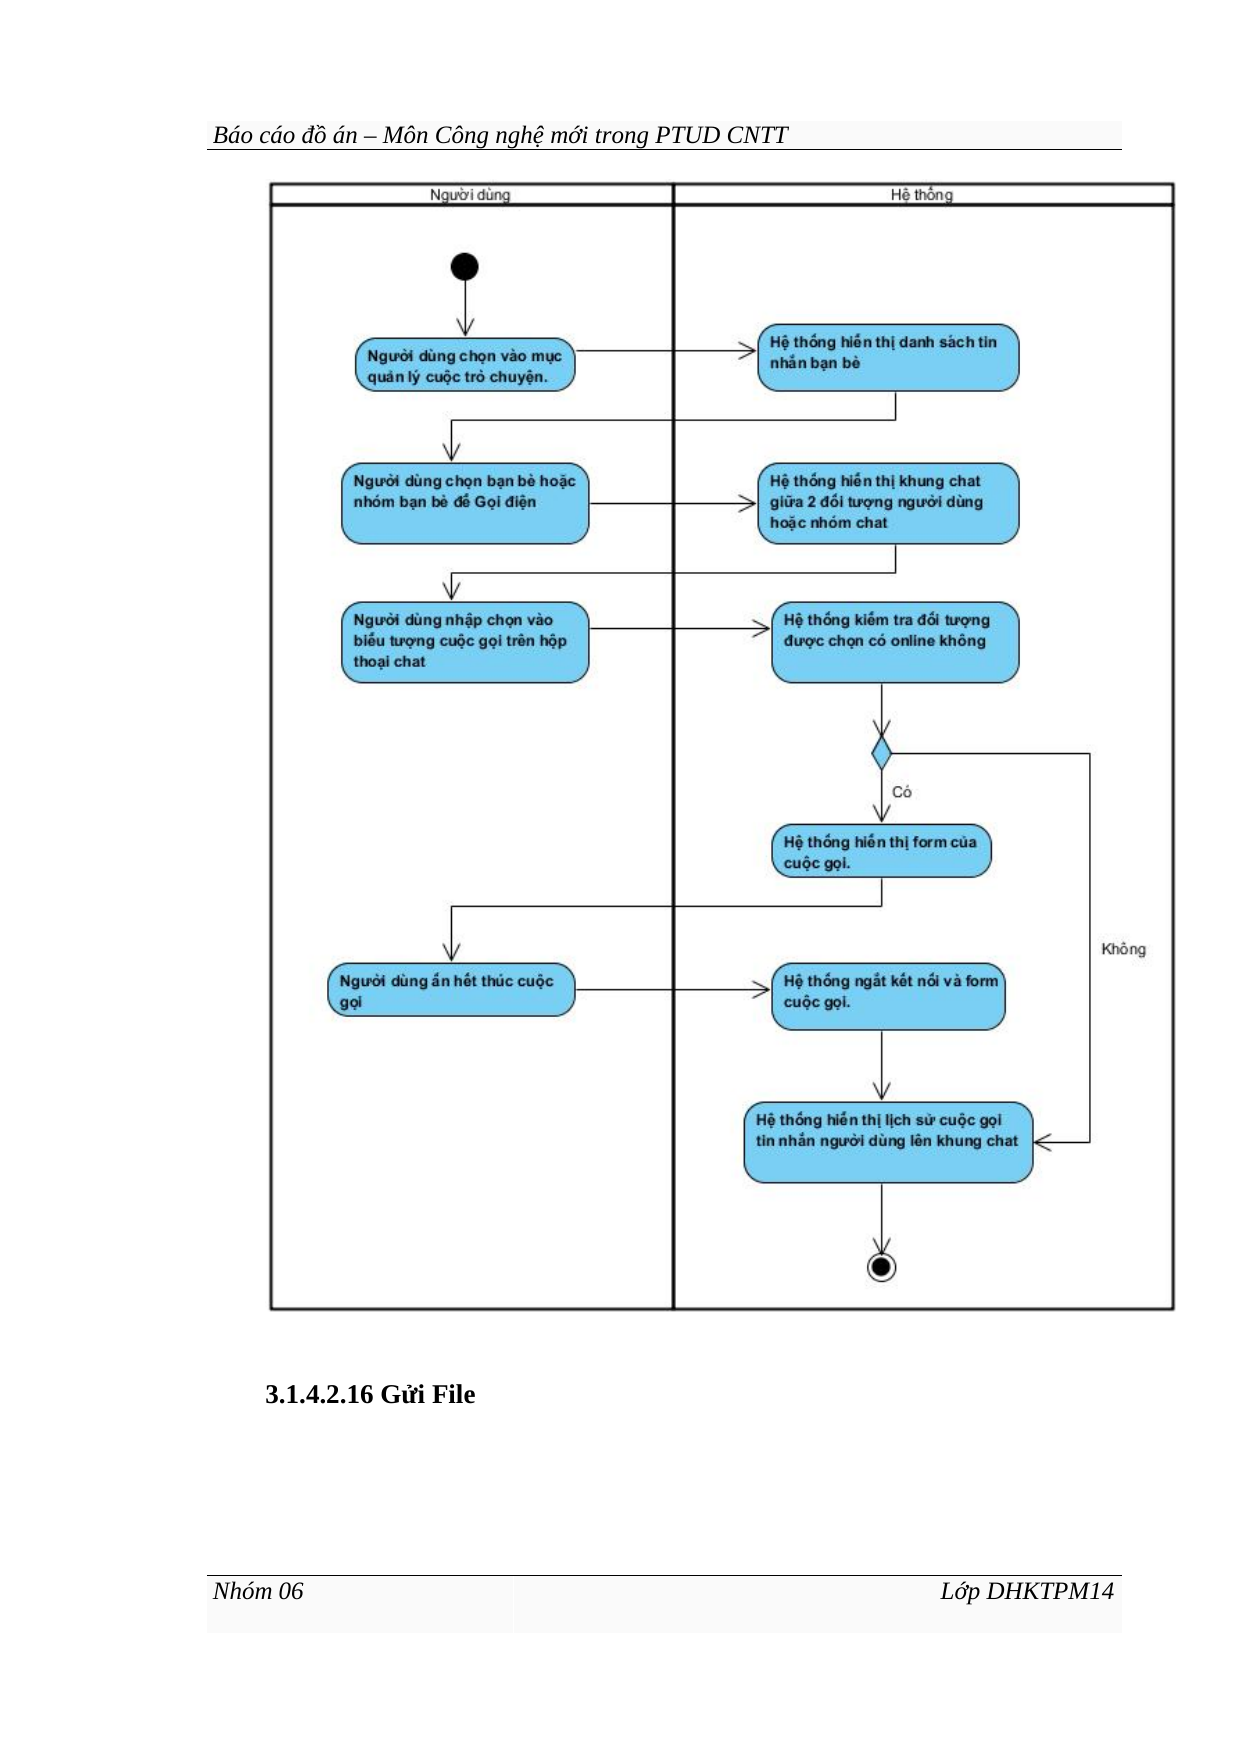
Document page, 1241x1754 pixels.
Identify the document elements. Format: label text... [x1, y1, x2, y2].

picture [265, 179, 1181, 1317]
text 3.1.4.2.16 Gửi File [265, 1378, 1122, 1410]
